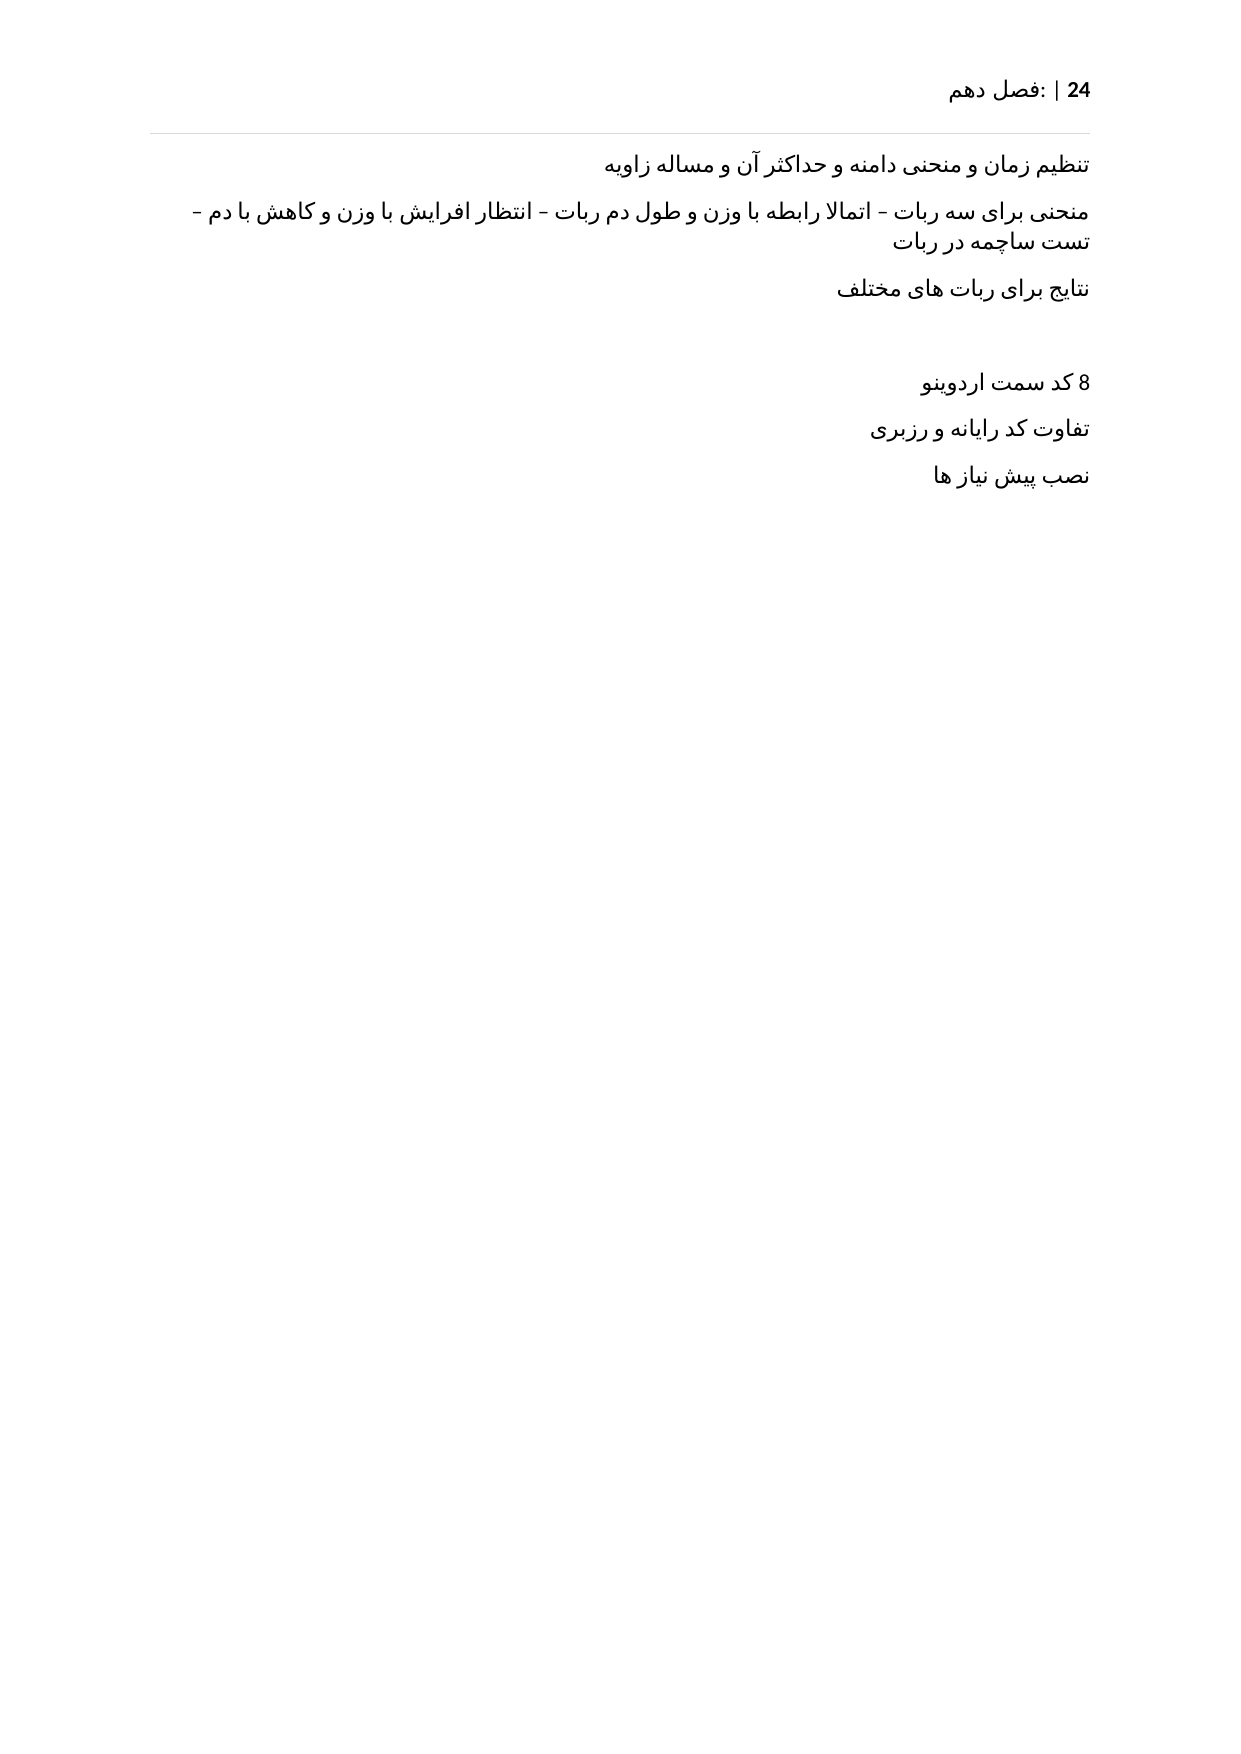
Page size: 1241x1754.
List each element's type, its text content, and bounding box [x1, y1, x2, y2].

text نصب پیش نیاز ها [150, 461, 1090, 489]
text نتایج برای ربات های مختلف [150, 274, 1090, 302]
text تنظیم زمان و منحنی دامنه و حداکثر آن و مساله زاویه [150, 150, 1090, 178]
text 8 کد سمت اردوینو [150, 368, 1090, 396]
text منحنی برای سه ربات – اتمالا رابطه با وزن و طول دم ربات – انتظار افرایش با وزن و کاهش با دم – تست ساچمه در ربات [150, 197, 1090, 255]
text تفاوت کد رایانه و رزبری [150, 414, 1090, 443]
